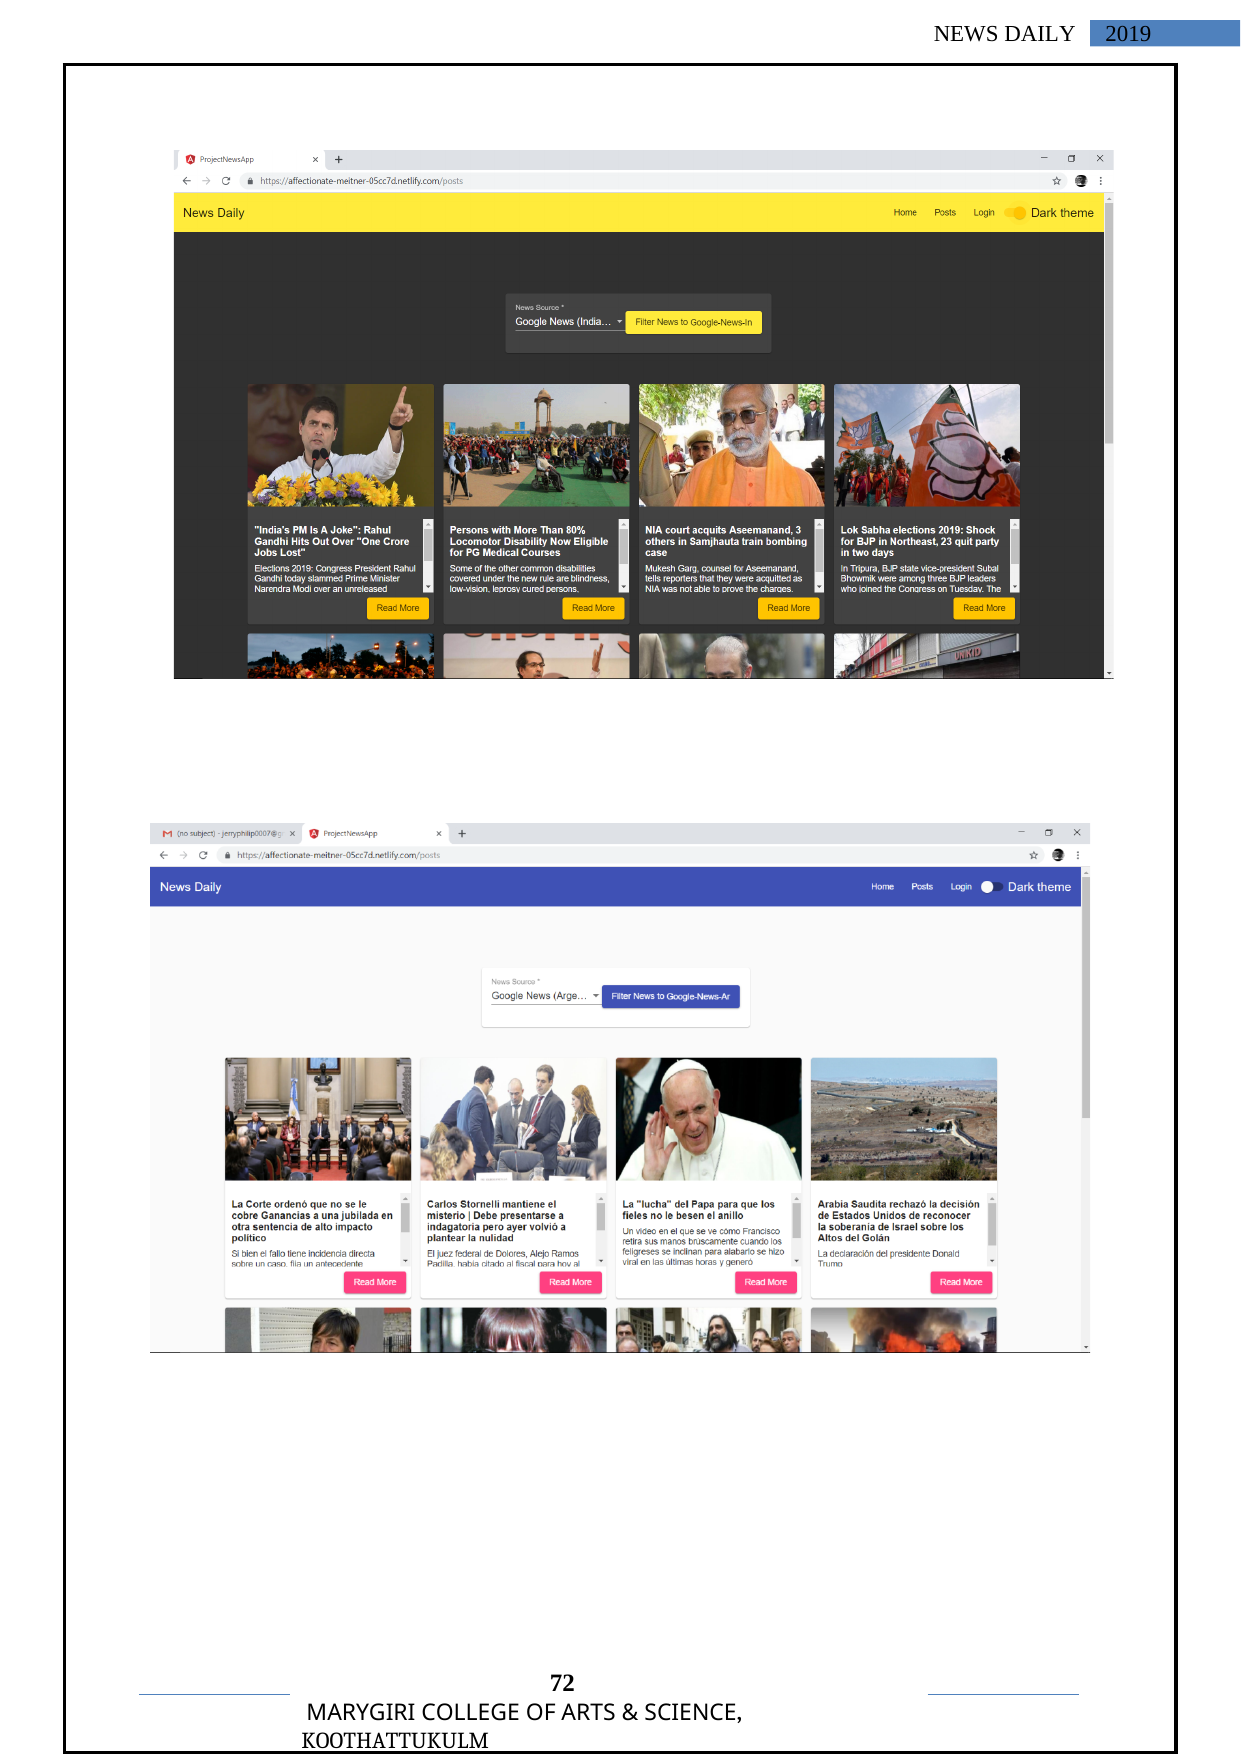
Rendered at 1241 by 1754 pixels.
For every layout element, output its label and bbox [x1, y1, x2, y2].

picture [173, 150, 1114, 679]
picture [150, 823, 1091, 1353]
